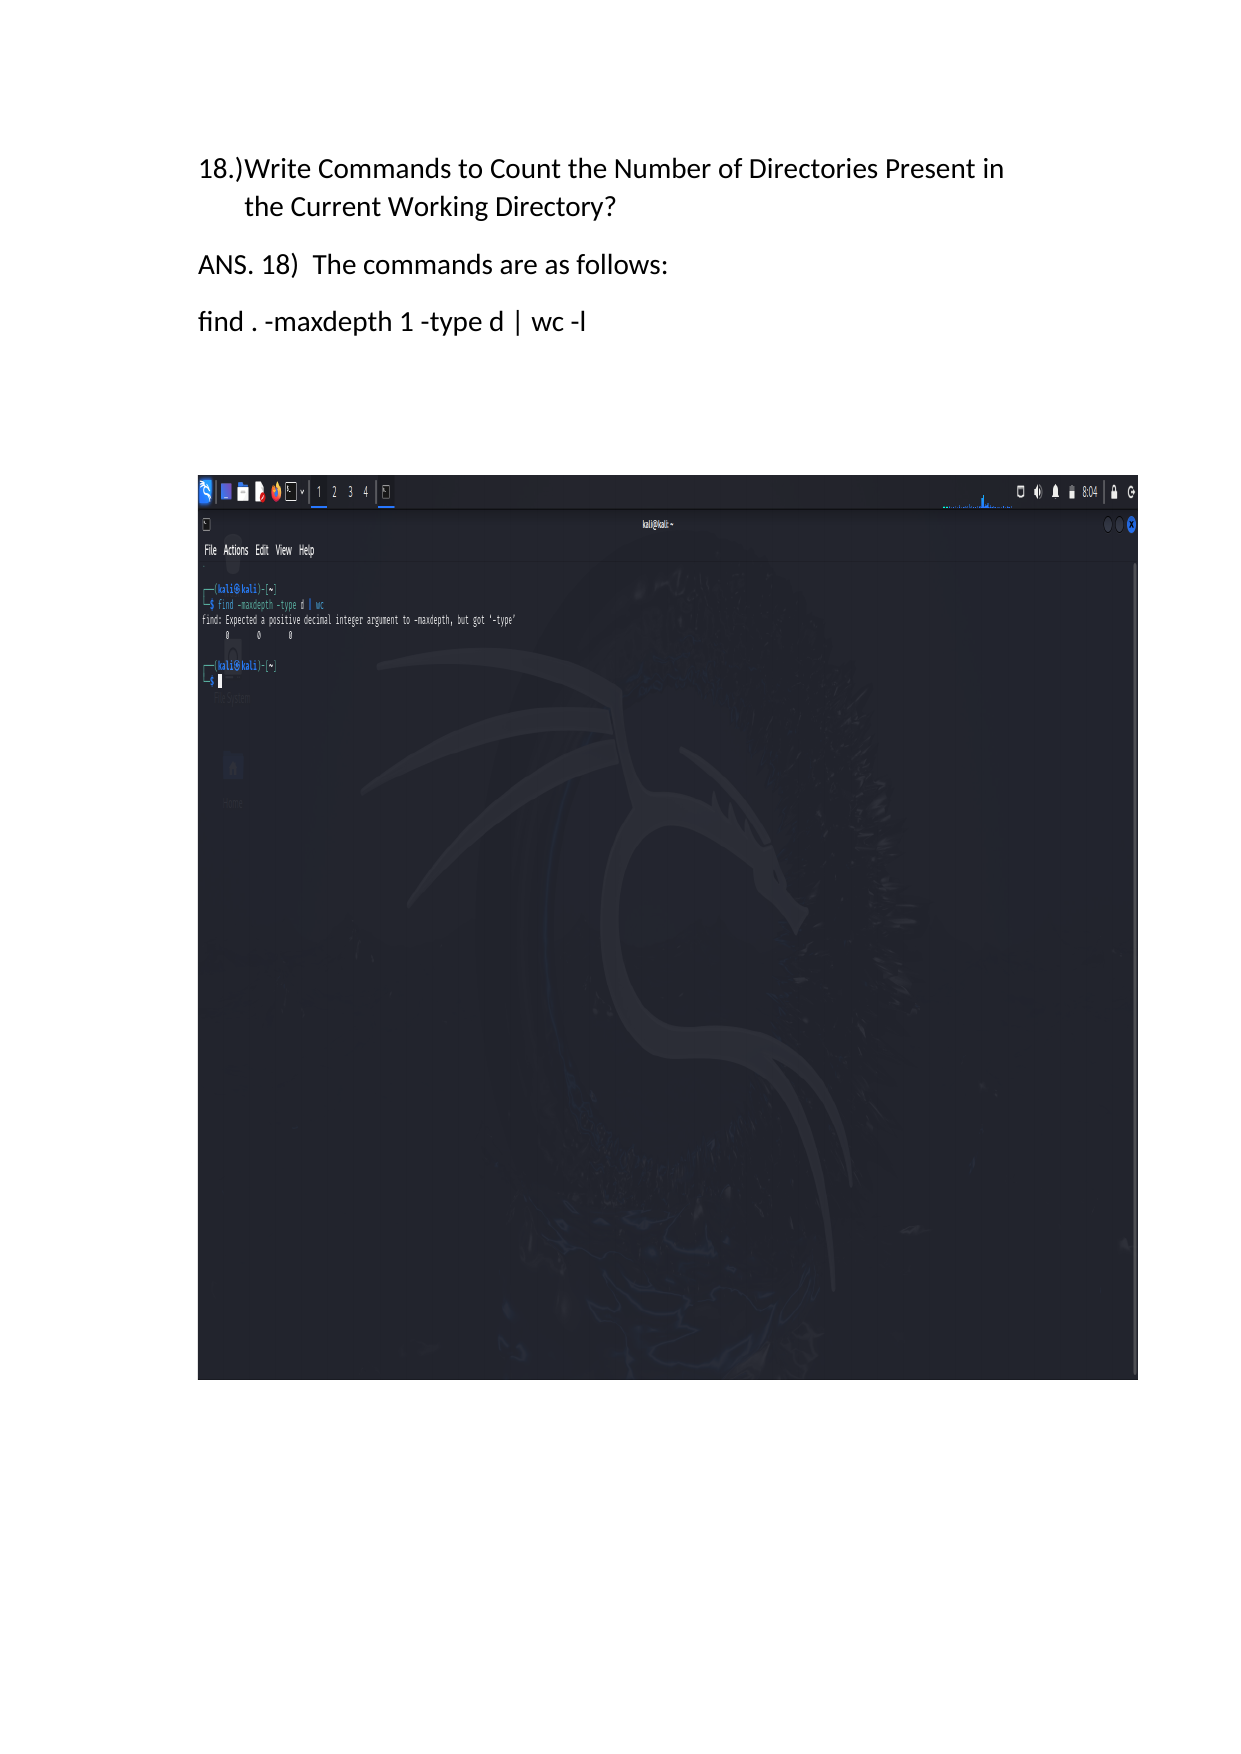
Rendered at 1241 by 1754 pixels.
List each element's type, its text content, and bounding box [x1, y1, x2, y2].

text ANS. 18) The commands are as follows: [198, 246, 1079, 281]
list Write Commands to Count the Number of Directories Present in the Current Working Directory? [198, 150, 1013, 224]
picture [197, 475, 1138, 1380]
text find . -maxdepth 1 -type d | wc -l [198, 303, 1079, 339]
